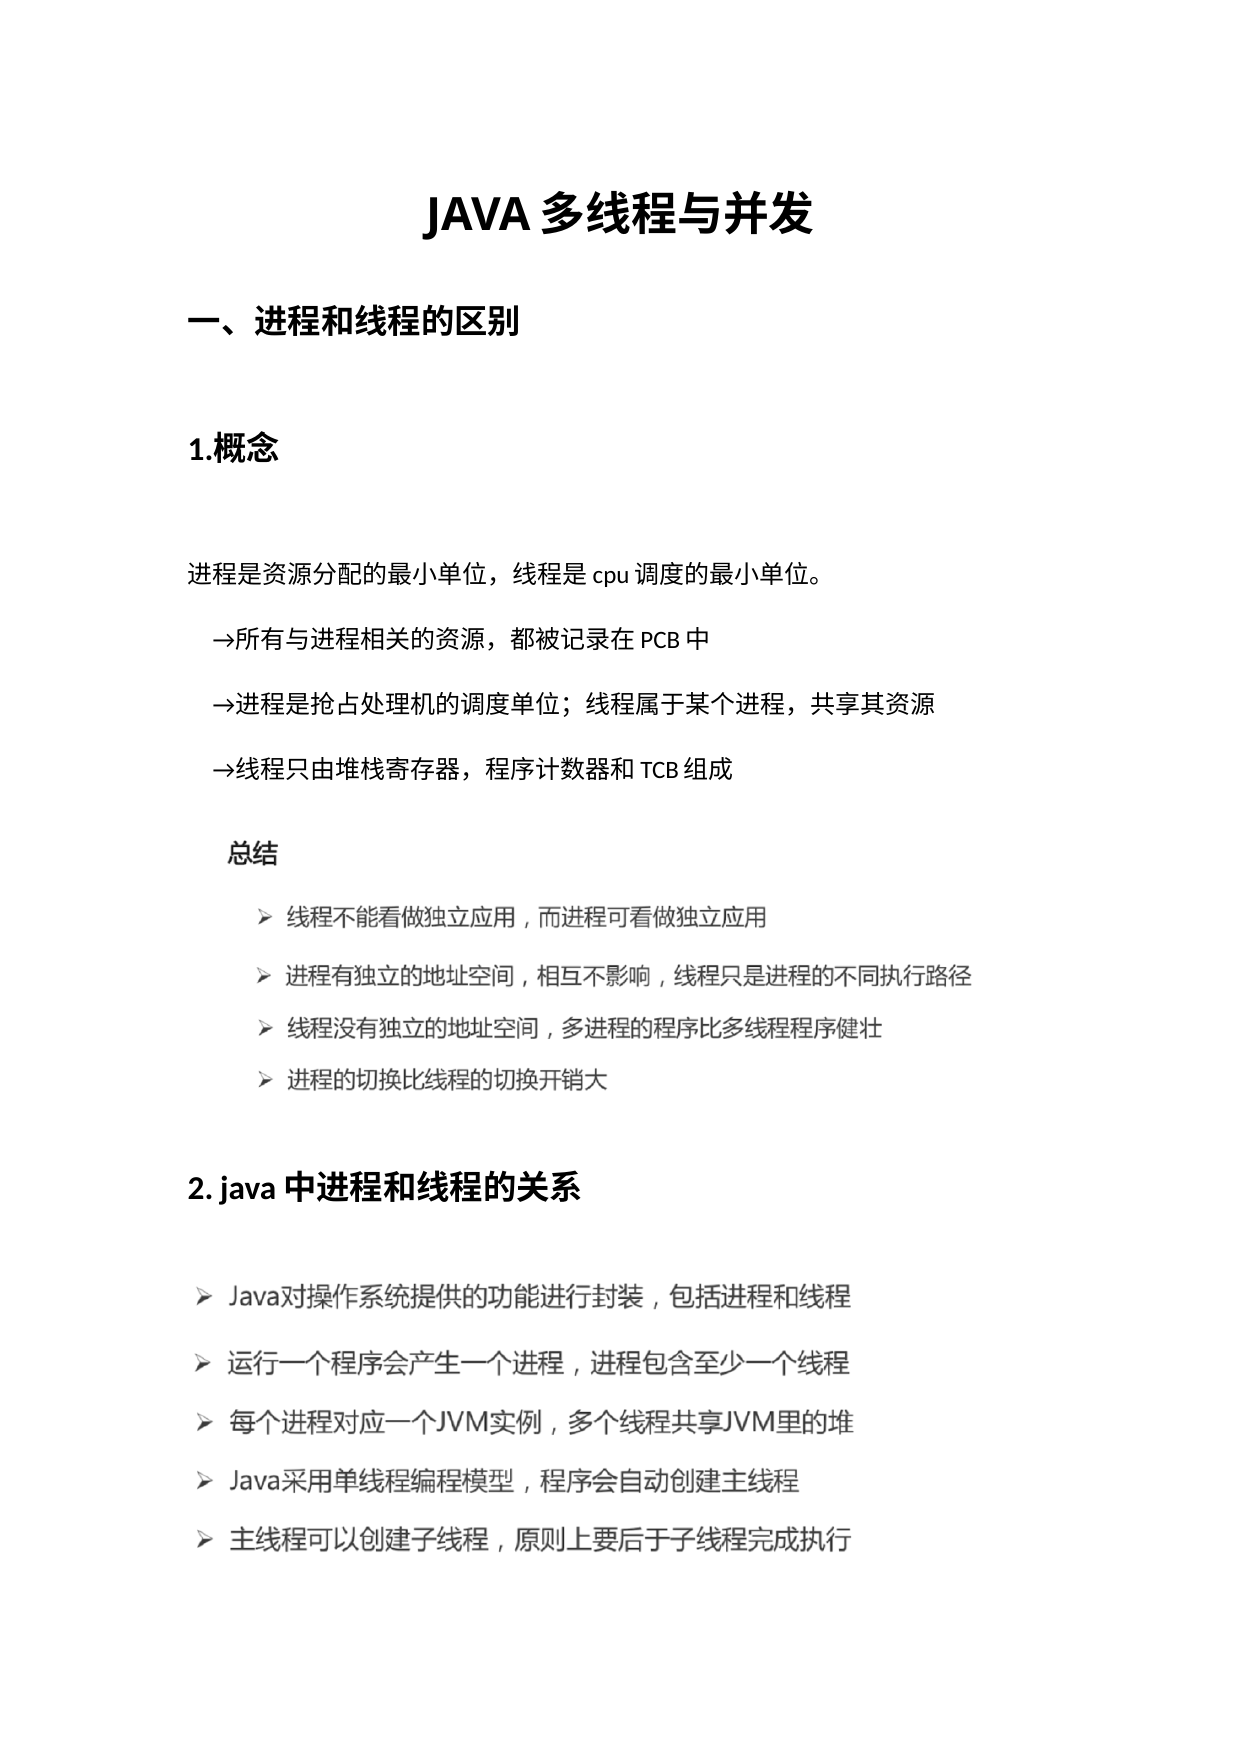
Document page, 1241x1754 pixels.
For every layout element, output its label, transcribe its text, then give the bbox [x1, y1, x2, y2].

text JAVA多线程与并发 [187, 162, 1053, 259]
subtitle 进程和线程的区别 [187, 287, 1053, 352]
picture [187, 1278, 877, 1553]
subtitle java中进程和线程的关系 [187, 1152, 1053, 1217]
list 进程是资源分配的最小单位，线程是cpu调度的最小单位。 [187, 540, 1053, 605]
picture [212, 832, 977, 1097]
list →线程只由堆栈寄存器，程序计数器和TCB组成 [187, 735, 1053, 800]
list →进程是抢占处理机的调度单位；线程属于某个进程，共享其资源 [187, 670, 1053, 735]
subtitle 1.概念 [187, 413, 1053, 478]
list →所有与进程相关的资源，都被记录在PCB中 [187, 605, 1053, 670]
